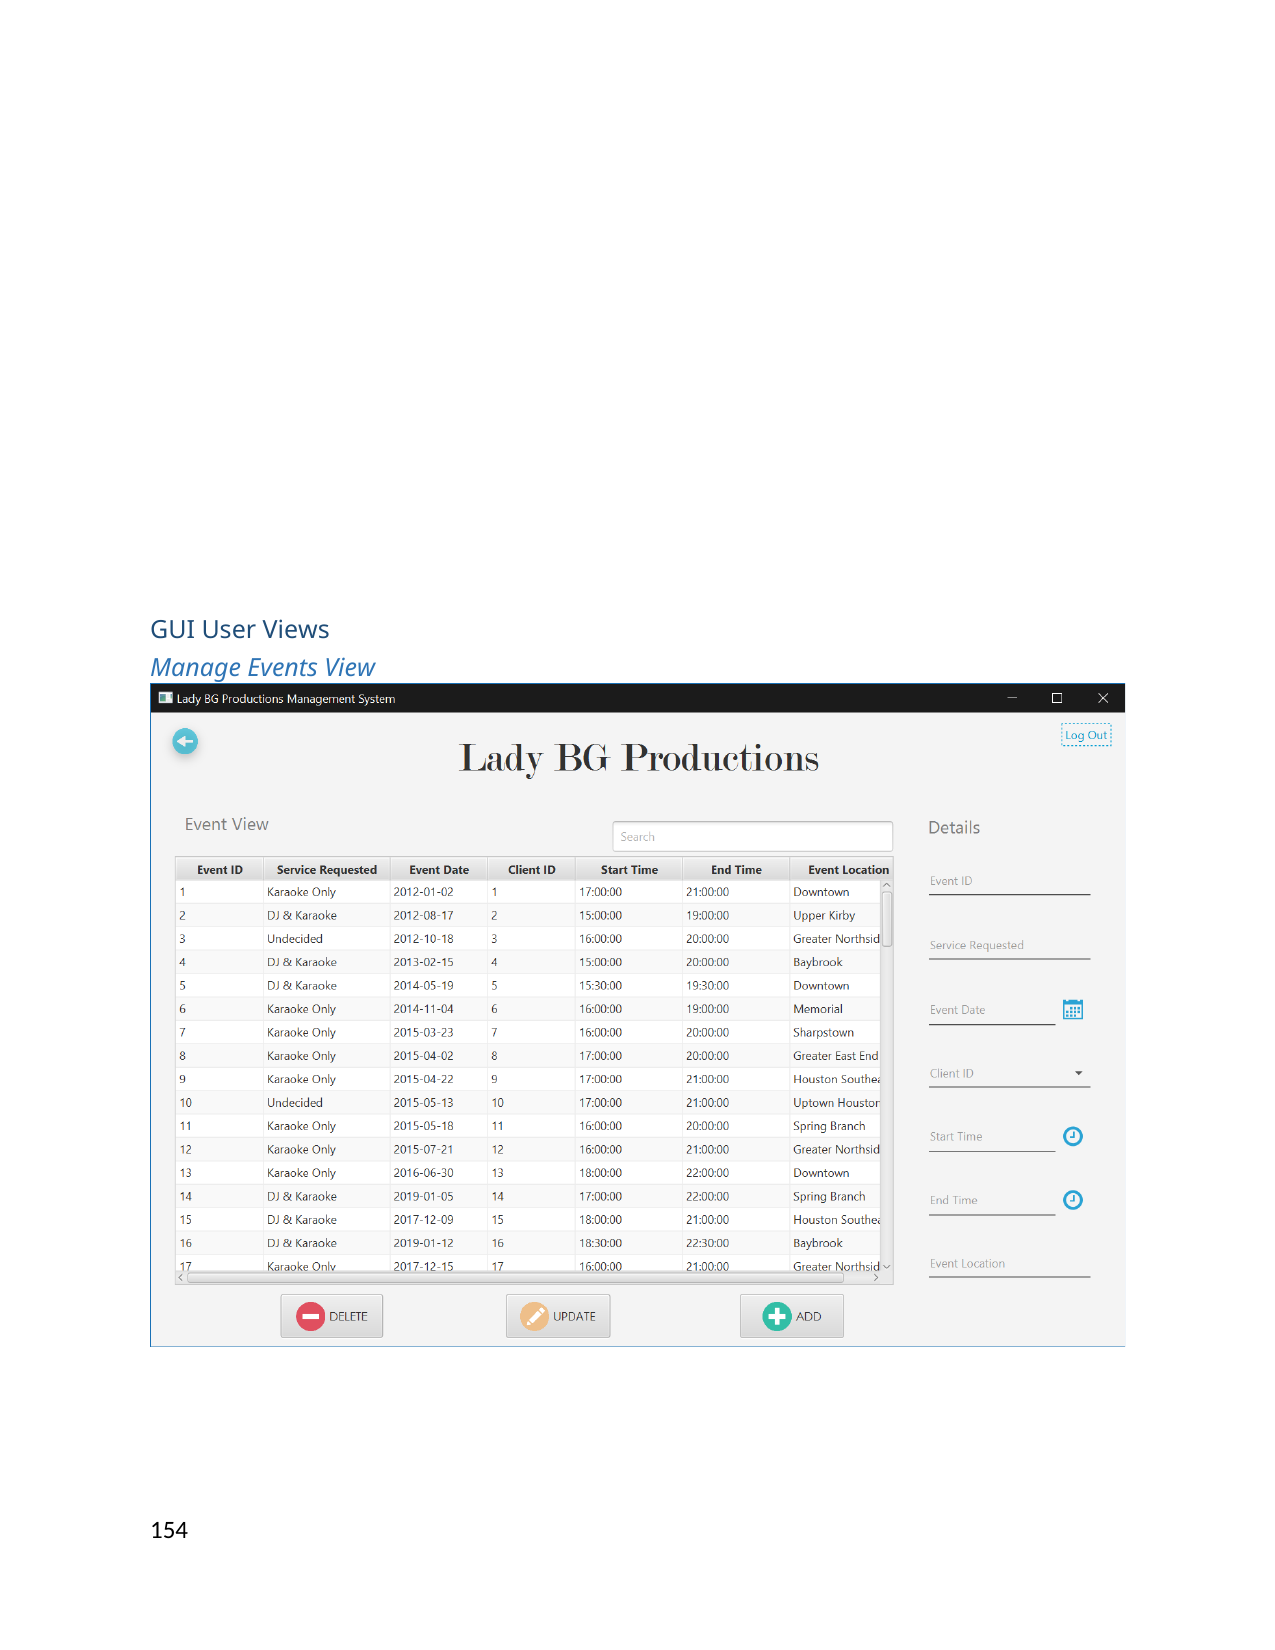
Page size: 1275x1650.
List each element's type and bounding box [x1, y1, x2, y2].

picture [150, 683, 1125, 1347]
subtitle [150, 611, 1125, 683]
